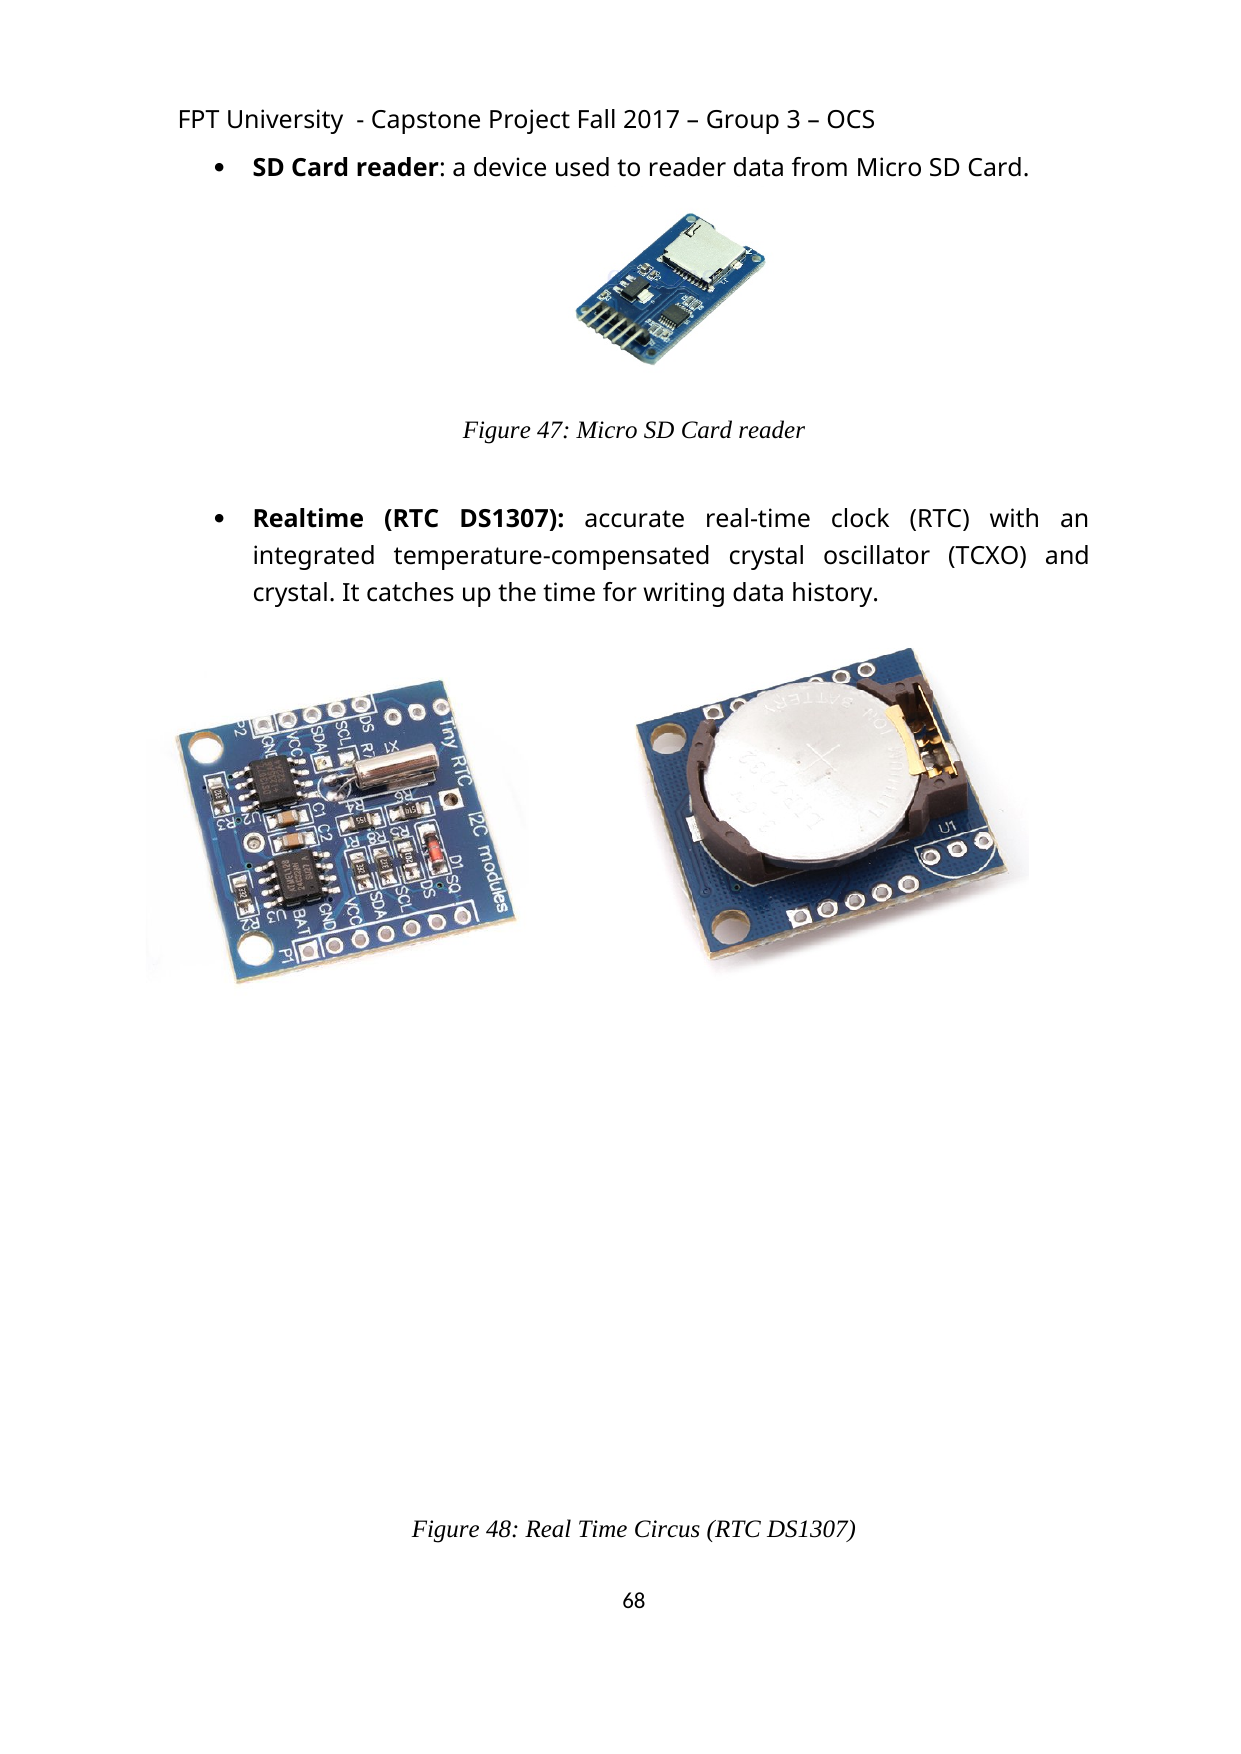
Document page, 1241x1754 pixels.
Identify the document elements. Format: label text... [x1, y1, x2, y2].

text Figure 48: Real Time Circus (RTC DS1307) [177, 1514, 1090, 1543]
text Figure 47: Micro SD Card reader [177, 415, 1090, 443]
picture [145, 639, 1029, 1015]
picture [566, 186, 776, 396]
list SD Card reader: a device used to reader data from Micro SD Card. [215, 150, 1090, 184]
list Realtime (RTC DS1307): accurate real-time clock (RTC) with an integrated temperature-compensated crystal oscillator (TCXO) and crystal. It catches up the time for writing data history. [215, 501, 1090, 609]
